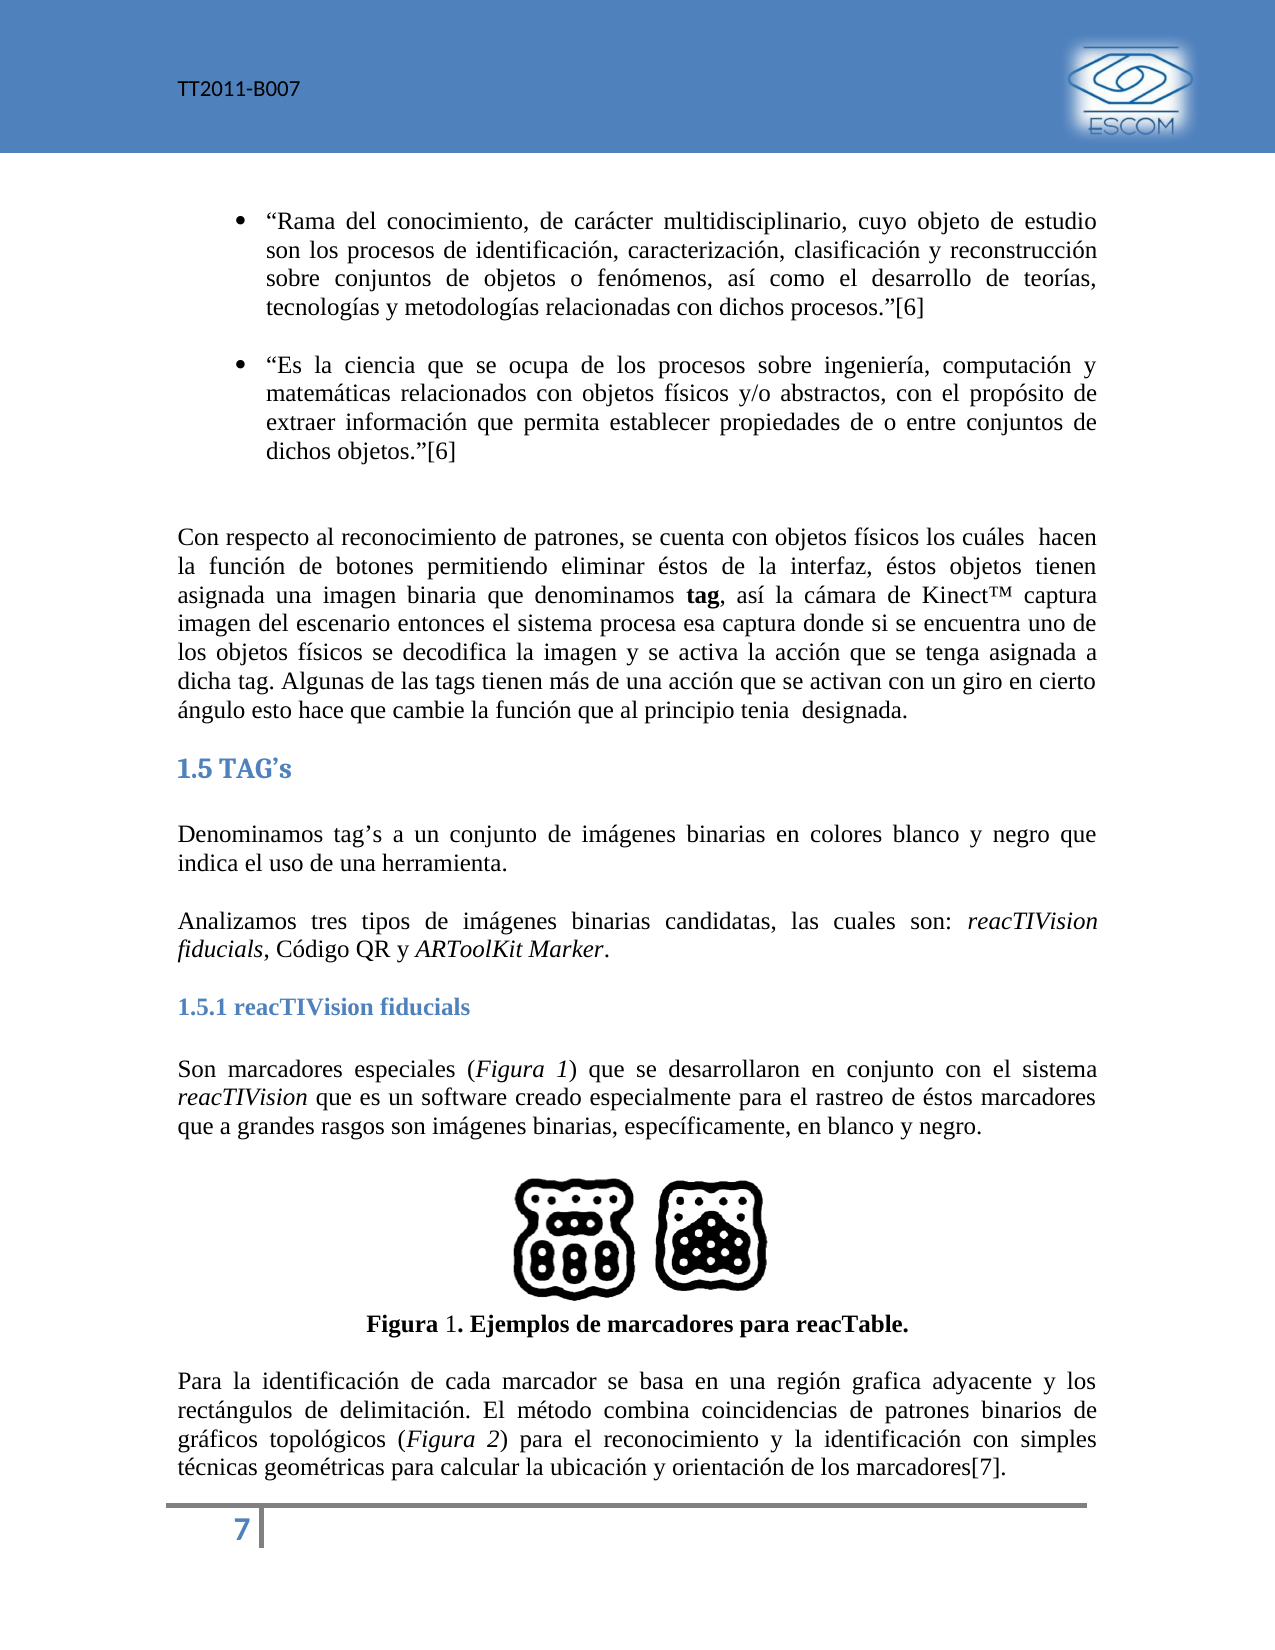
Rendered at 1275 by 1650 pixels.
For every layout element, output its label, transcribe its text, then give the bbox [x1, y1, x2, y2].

text Con respecto al reconocimiento de patrones, se cuenta con objetos físicos los cuáles hacen la función de botones permitiendo eliminar éstos de la interfaz, éstos objetos tienen asignada una imagen binaria que denominamos tag, así la cámara de Kinect™ captura imagen del escenario entonces el sistema procesa esa captura donde si se encuentra uno de los objetos físicos se decodifica la imagen y se activa la acción que se tenga asignada a dicha tag. Algunas de las tags tienen más de una acción que se activan con un giro en cierto ángulo esto hace que cambie la función que al principio tenia designada. [177, 522, 1098, 723]
picture [1082, 55, 1178, 122]
picture [503, 1168, 772, 1309]
subtitle 1.5 TAG’s [177, 752, 1098, 786]
text Denominamos tag’s a un conjunto de imágenes binarias en colores blanco y negro que indica el uso de una herramienta. [177, 819, 1098, 877]
text Para la identificación de cada marcador se basa en una región grafica adyacente y los rectángulos de delimitación. El método combina coincidencias de patrones binarios de gráficos topológicos (Figura 2) para el reconocimiento y la identificación con simples técnicas geométricas para calcular la ubicación y orientación de los marcadores[7]. [177, 1366, 1098, 1481]
text Figura 1. Ejemplos de marcadores para reacTable. [177, 1309, 1098, 1337]
subtitle 1.5.1 reacTIVision fiducials [177, 992, 1098, 1021]
list “Rama del conocimiento, de carácter multidisciplinario, cuyo objeto de estudio son los procesos de identificación, caracterización, clasificación y reconstrucción sobre conjuntos de objetos o fenómenos, así como el desarrollo de teorías, tecnologías y metodologías relacionadas con dichos procesos.”[6] [236, 206, 1098, 321]
list “Es la ciencia que se ocupa de los procesos sobre ingeniería, computación y matemáticas relacionados con objetos físicos y/o abstractos, con el propósito de extraer información que permita establecer propiedades de o entre conjuntos de dichos objetos.”[6] [236, 350, 1098, 465]
text Analizamos tres tipos de imágenes binarias candidatas, las cuales son: reacTIVision fiducials, Código QR y ARToolKit Marker. [177, 906, 1098, 963]
text Son marcadores especiales (Figura 1) que se desarrollaron en conjunto con el sistema reacTIVision que es un software creado especialmente para el rastreo de éstos marcadores que a grandes rasgos son imágenes binarias, específicamente, en blanco y negro. [177, 1054, 1098, 1140]
